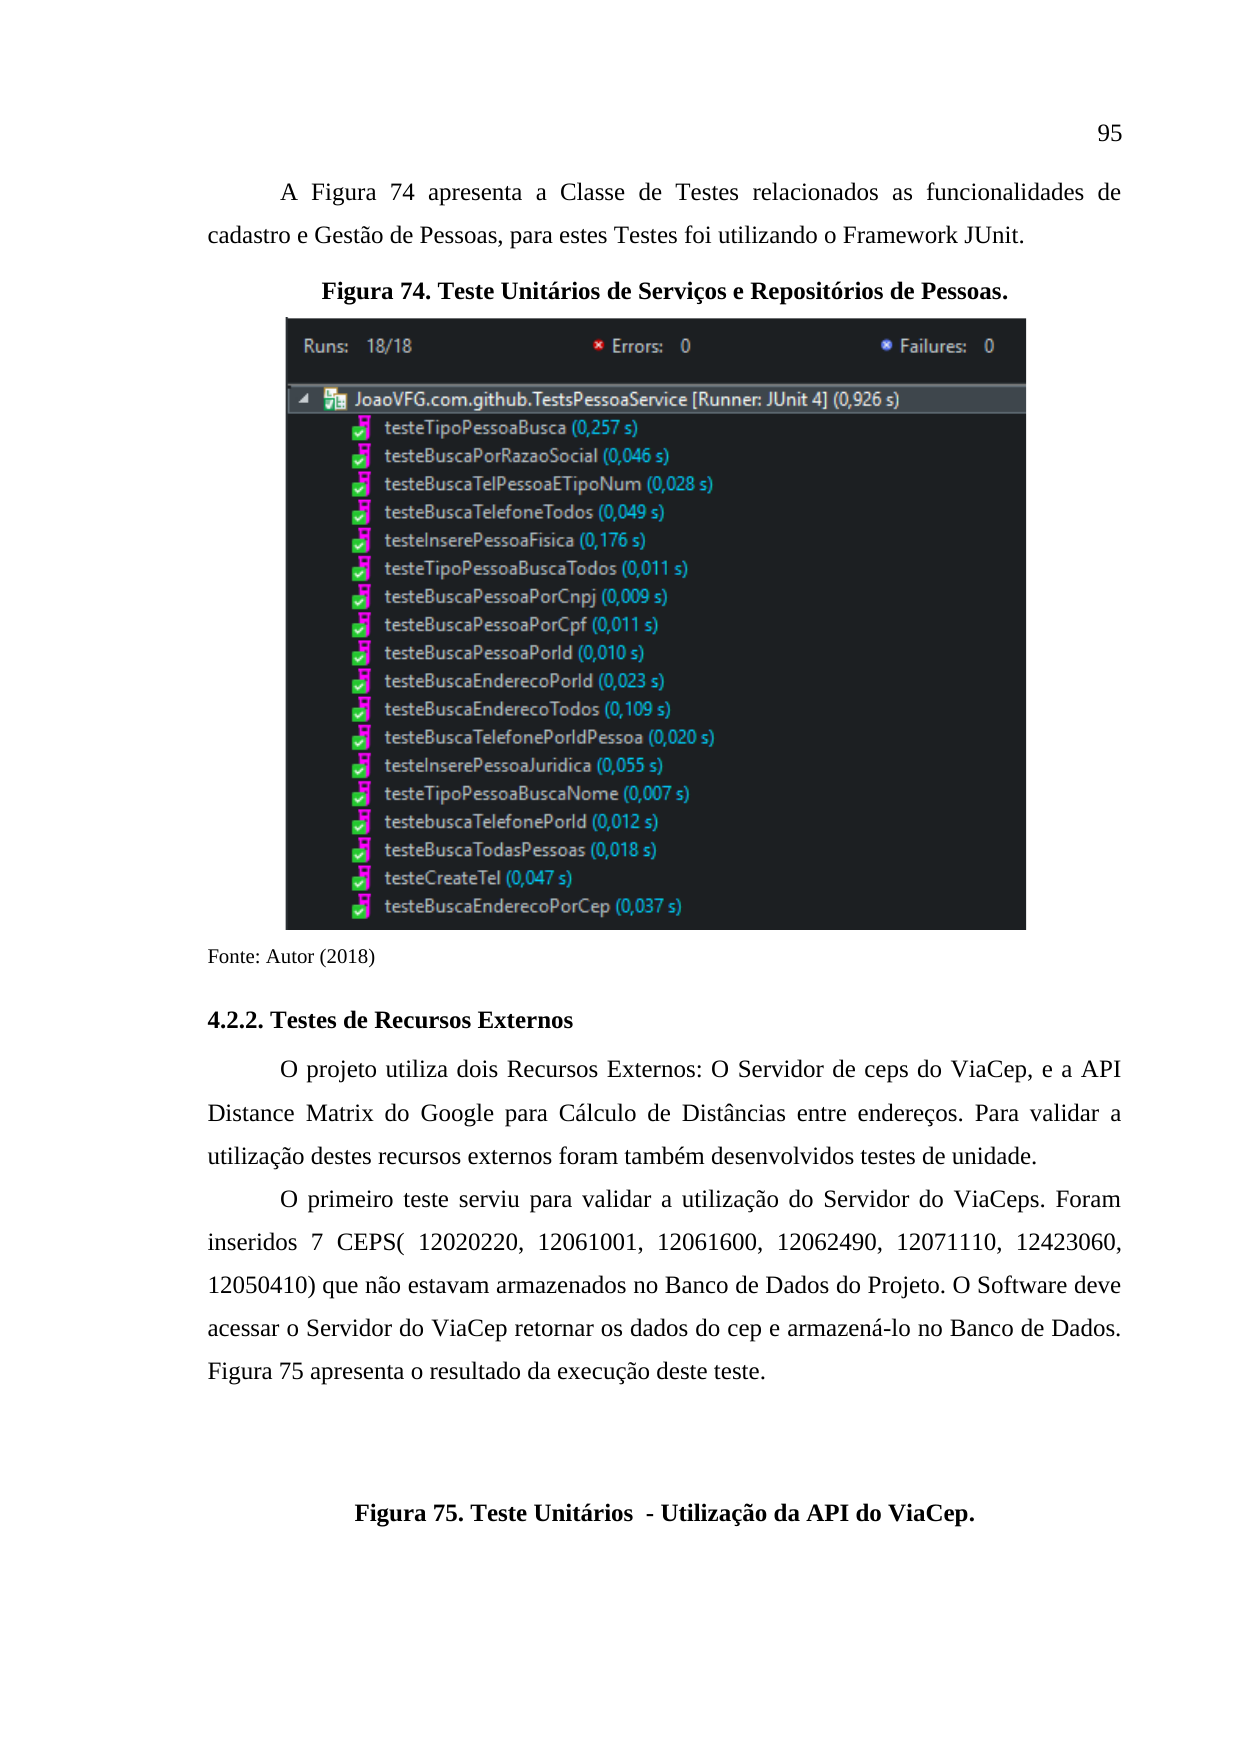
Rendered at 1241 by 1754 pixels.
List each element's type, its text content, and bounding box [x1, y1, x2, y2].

subtitle Testes de Recursos Externos [207, 1005, 1122, 1034]
text O projeto utiliza dois Recursos Externos: O Servidor de ceps do ViaCep, e a API Distance Matrix do Google para Cálculo de Distâncias entre endereços. Para validar a utilização destes recursos externos foram também desenvolvidos testes de unidade. [207, 1054, 1122, 1169]
text Figura 74. Teste Unitários de Serviços e Repositórios de Pessoas. [207, 276, 1122, 305]
text Figura 75. Teste Unitários - Utilização da API do ViaCep. [207, 1498, 1122, 1527]
text A Figura 74 apresenta a Classe de Testes relacionados as funcionalidades de cadastro e Gestão de Pessoas, para estes Testes foi utilizando o Framework JUnit. [207, 177, 1122, 249]
text O primeiro teste serviu para validar a utilização do Servidor do ViaCeps. Foram inseridos 7 CEPS( 12020220, 12061001, 12061600, 12062490, 12071110, 12423060, 12050410) que não estavam armazenados no Banco de Dados do Projeto. O Software deve acessar o Servidor do ViaCep retornar os dados do cep e armazená-lo no Banco de Dados. Figura 75 apresenta o resultado da execução deste teste. [207, 1184, 1122, 1385]
picture [285, 317, 1027, 930]
text Fonte: Autor (2018) [207, 944, 1122, 968]
